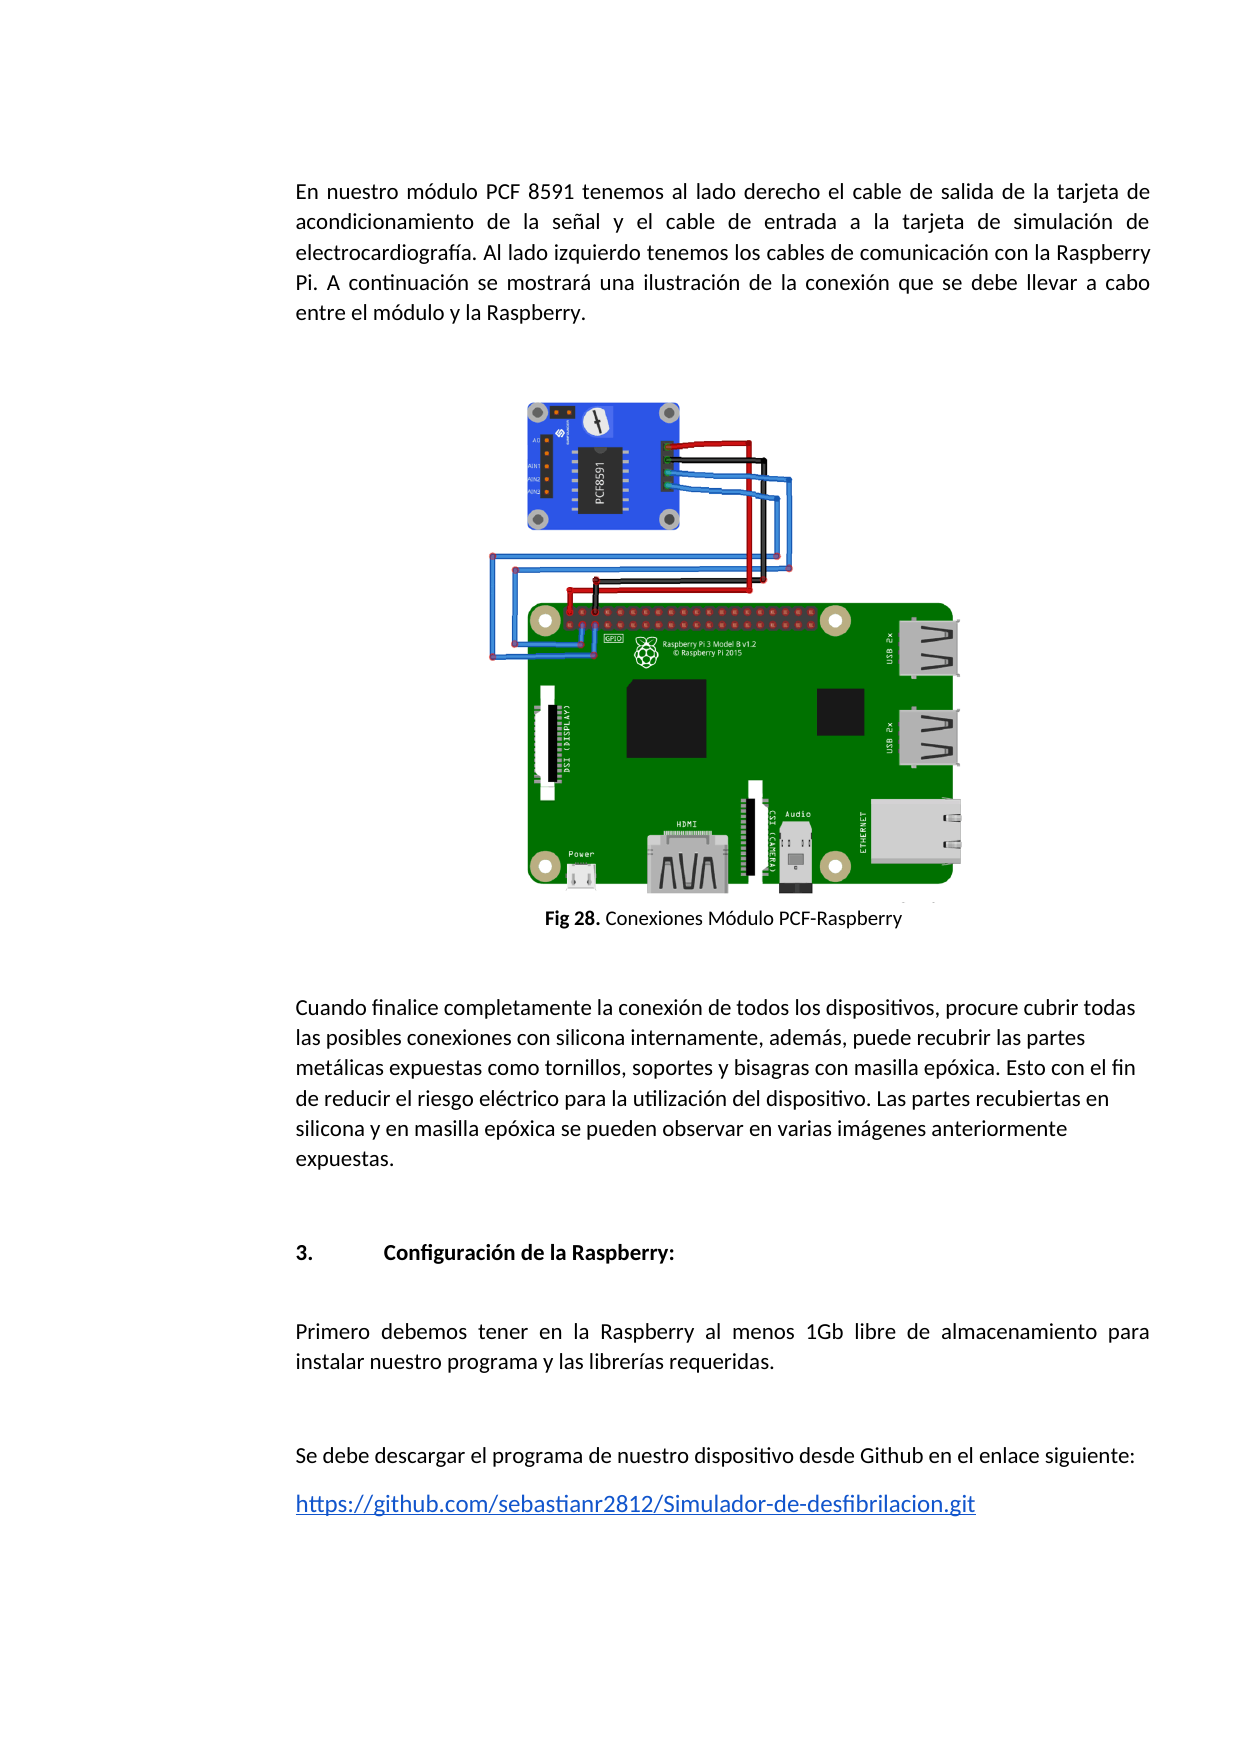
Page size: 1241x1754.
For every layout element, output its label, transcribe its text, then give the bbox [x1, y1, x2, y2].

text Cuando finalice completamente la conexión de todos los dispositivos, procure cubrir todas las posibles conexiones con silicona internamente, además, puede recubrir las partes metálicas expuestas como tornillos, soportes y bisagras con masilla epóxica. Esto con el fin de reducir el riesgo eléctrico para la utilización del dispositivo. Las partes recubiertas en silicona y en masilla epóxica se pueden observar en varias imágenes anteriormente expuestas. [295, 993, 1152, 1172]
picture [479, 391, 968, 903]
text https://github.com/sebastianr2812/Simulador-de-desfibrilacion.git [295, 1488, 1152, 1518]
text Se debe descargar el programa de nuestro dispositivo desde Github en el enlace siguiente: [295, 1441, 1152, 1469]
text Primero debemos tener en la Raspberry al menos 1Gb libre de almacenamiento para instalar nuestro programa y las librerías requeridas. [295, 1317, 1152, 1375]
text En nuestro módulo PCF 8591 tenemos al lado derecho el cable de salida de la tarjeta de acondicionamiento de la señal y el cable de entrada a la tarjeta de simulación de electrocardiografía. Al lado izquierdo tenemos los cables de comunicación con la Raspberry Pi. A continuación se mostrará una ilustración de la conexión que se debe llevar a cabo entre el módulo y la Raspberry. [295, 177, 1152, 326]
list Configuración de la Raspberry: [295, 1238, 1152, 1266]
